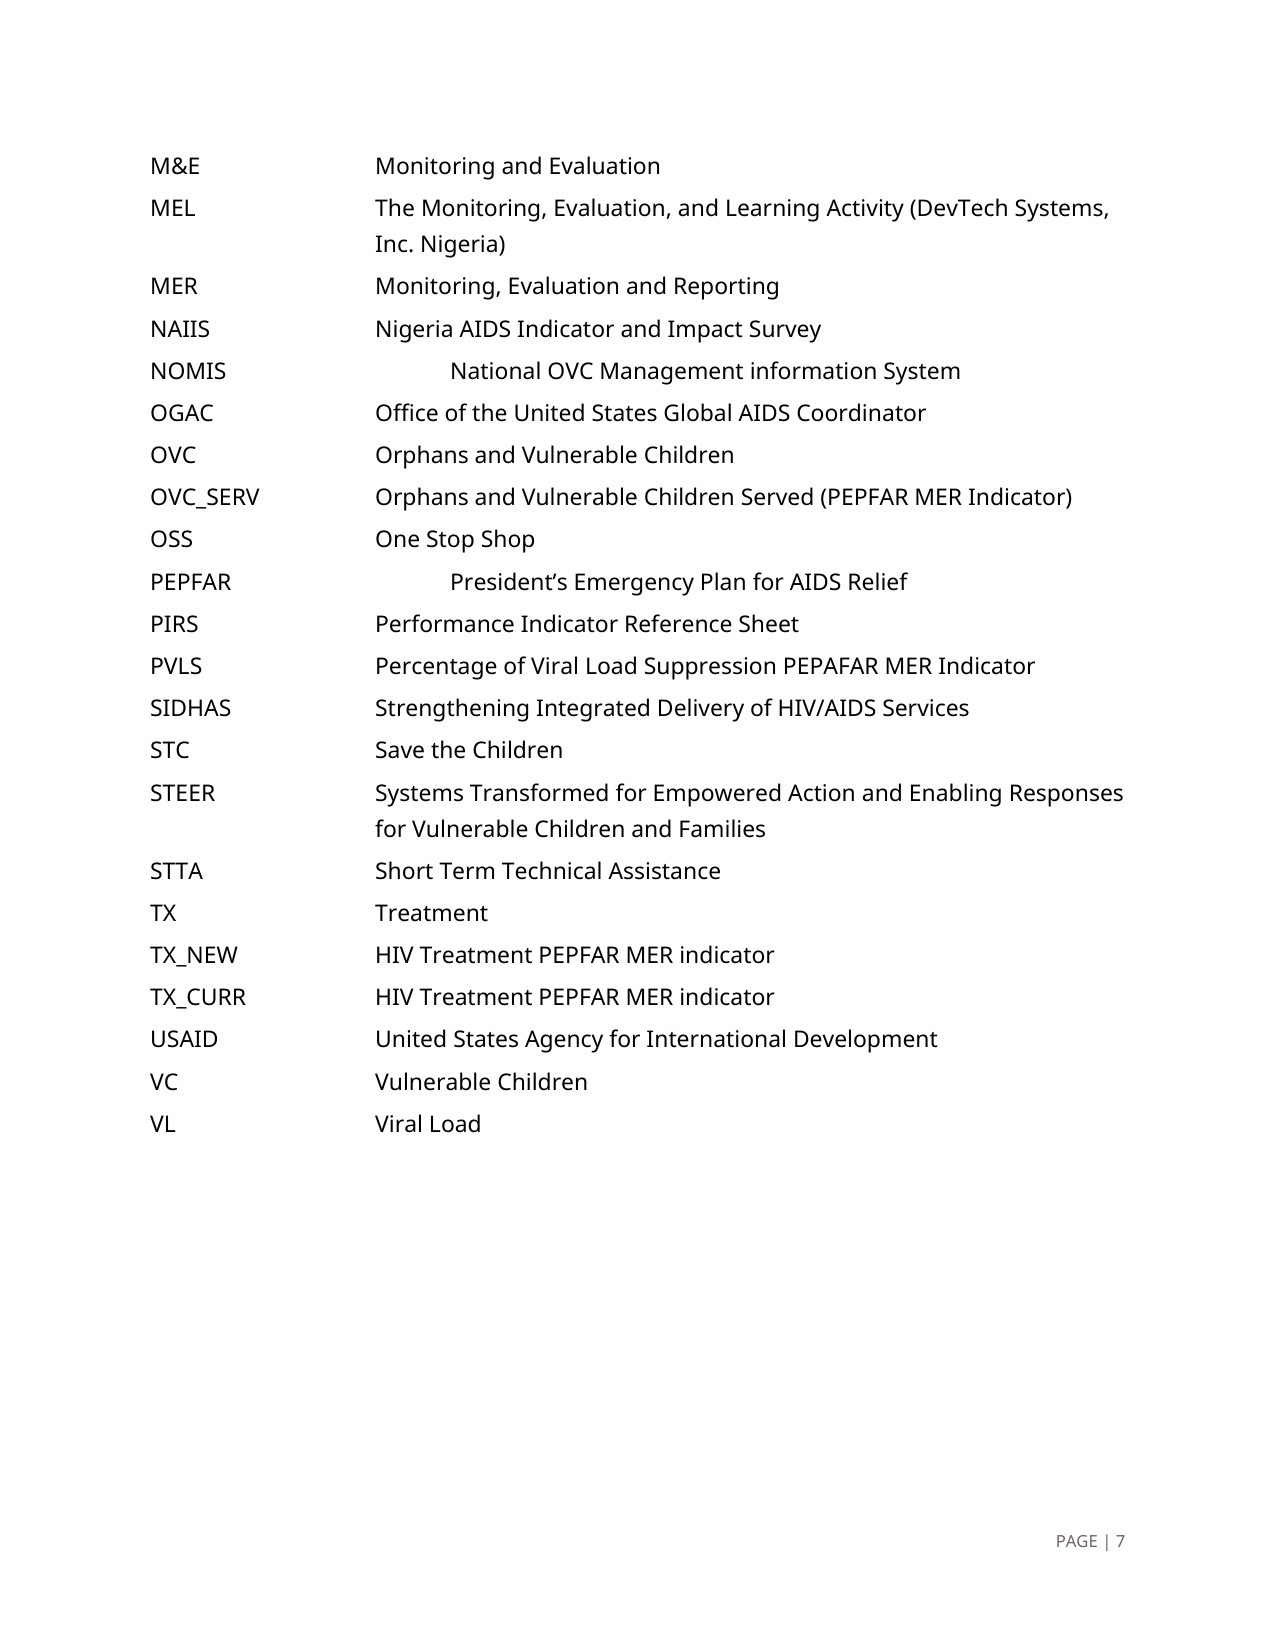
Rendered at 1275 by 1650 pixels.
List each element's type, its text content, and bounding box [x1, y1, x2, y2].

text MER Monitoring, Evaluation and Reporting [150, 270, 1125, 302]
text OSS One Stop Shop [150, 523, 1125, 555]
text SIDHAS Strengthening Integrated Delivery of HIV/AIDS Services [150, 692, 1125, 723]
text VC Vulnerable Children [150, 1066, 1125, 1097]
text OVC Orphans and Vulnerable Children [150, 439, 1125, 470]
text STTA Short Term Technical Assistance [150, 855, 1125, 886]
text PEPFAR President’s Emergency Plan for AIDS Relief [150, 566, 1125, 597]
text TX_NEW HIV Treatment PEPFAR MER indicator [150, 939, 1125, 970]
text USAID United States Agency for International Development [150, 1023, 1125, 1055]
text TX Treatment [150, 897, 1125, 928]
text MEL The Monitoring, Evaluation, and Learning Activity (DevTech Systems, Inc. Nigeria) [150, 192, 1125, 259]
text NAIIS Nigeria AIDS Indicator and Impact Survey [150, 312, 1125, 344]
text OVC_SERV Orphans and Vulnerable Children Served (PEPFAR MER Indicator) [150, 481, 1125, 512]
text PIRS Performance Indicator Reference Sheet [150, 608, 1125, 639]
text STEER Systems Transformed for Empowered Action and Enabling Responses for Vulnerable Children and Families [150, 777, 1125, 844]
text M&E Monitoring and Evaluation [150, 150, 1125, 181]
text PVLS Percentage of Viral Load Suppression PEPAFAR MER Indicator [150, 650, 1125, 681]
text NOMIS National OVC Management information System [150, 355, 1125, 386]
text STC Save the Children [150, 734, 1125, 766]
text VL Viral Load [150, 1108, 1125, 1139]
text TX_CURR HIV Treatment PEPFAR MER indicator [150, 981, 1125, 1012]
text OGAC Office of the United States Global AIDS Coordinator [150, 397, 1125, 428]
